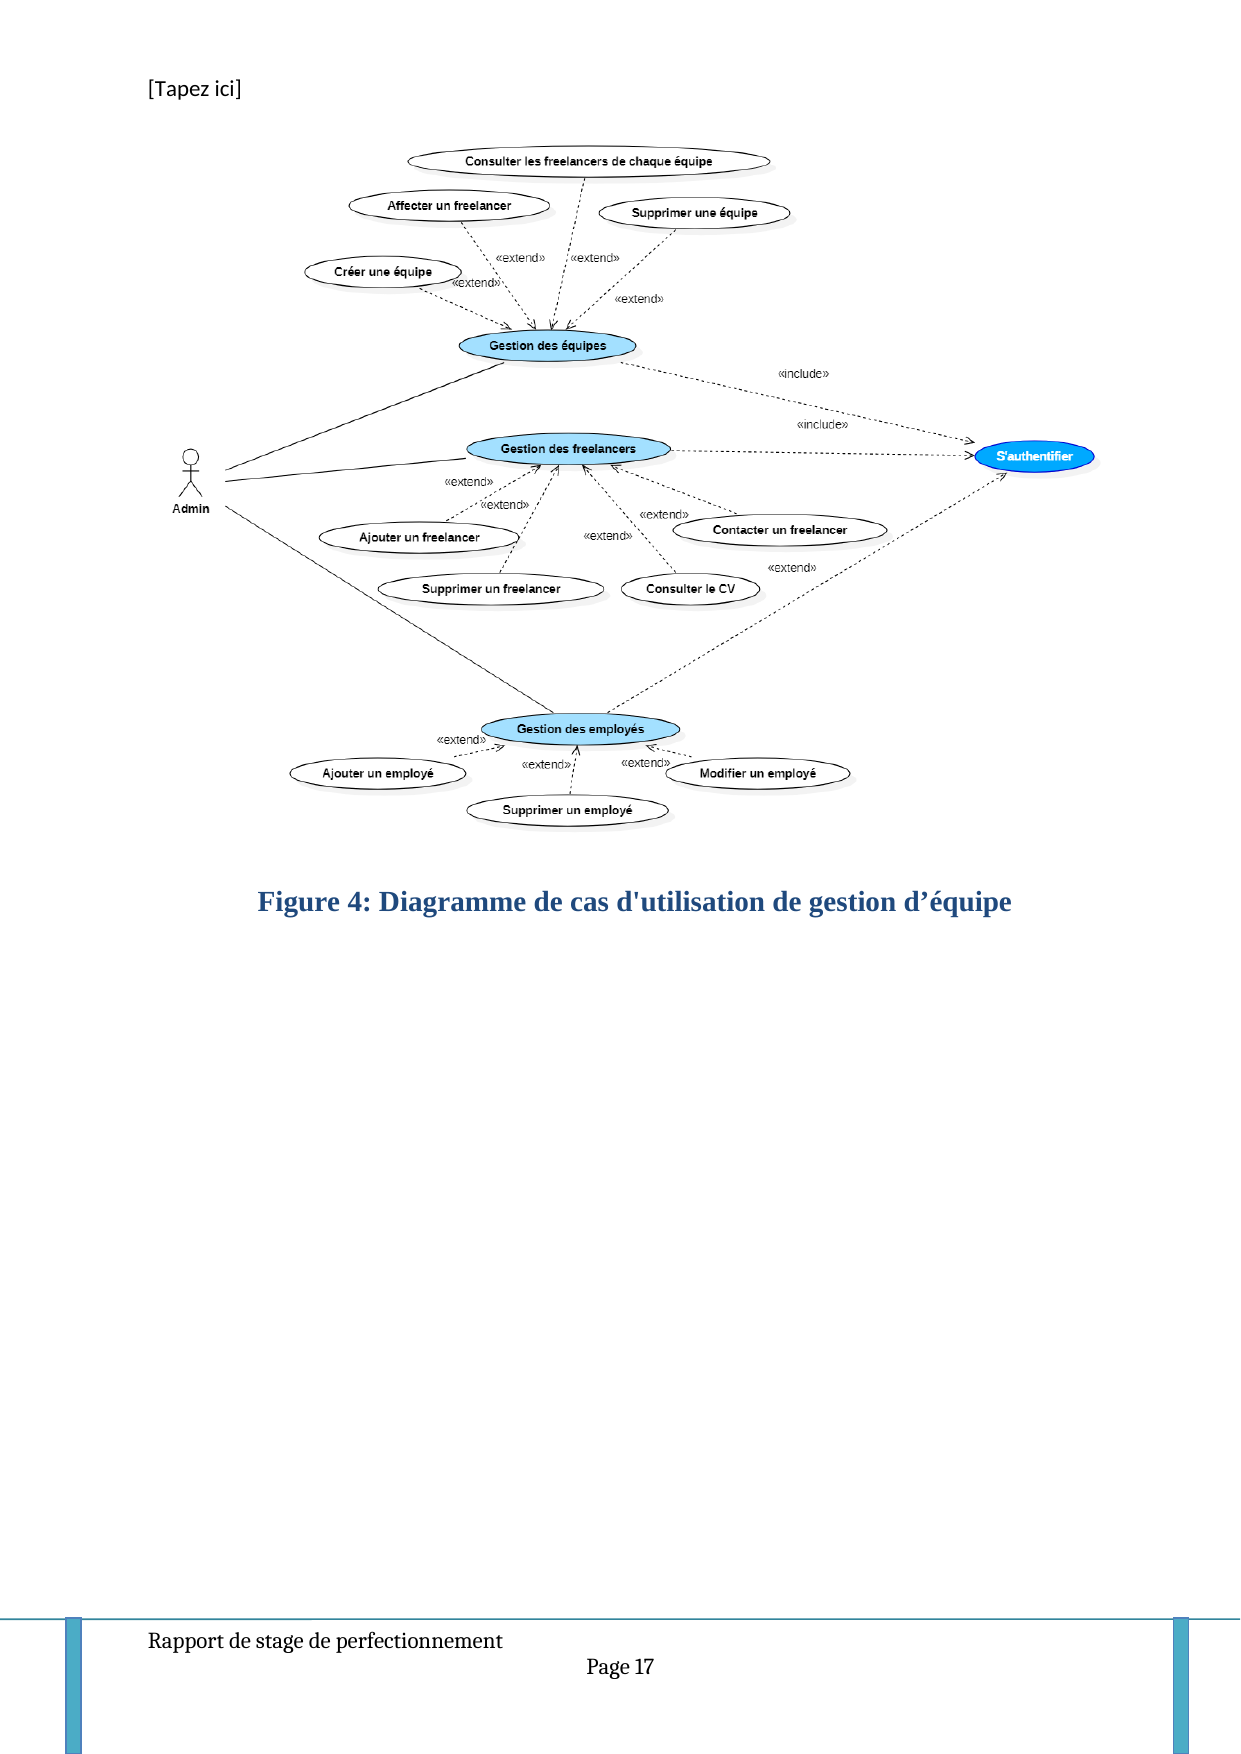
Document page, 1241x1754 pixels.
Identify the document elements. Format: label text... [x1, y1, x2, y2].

picture [147, 129, 1123, 850]
text Figure 4: Diagramme de cas d'utilisation de gestion d’équipe [148, 884, 1122, 918]
